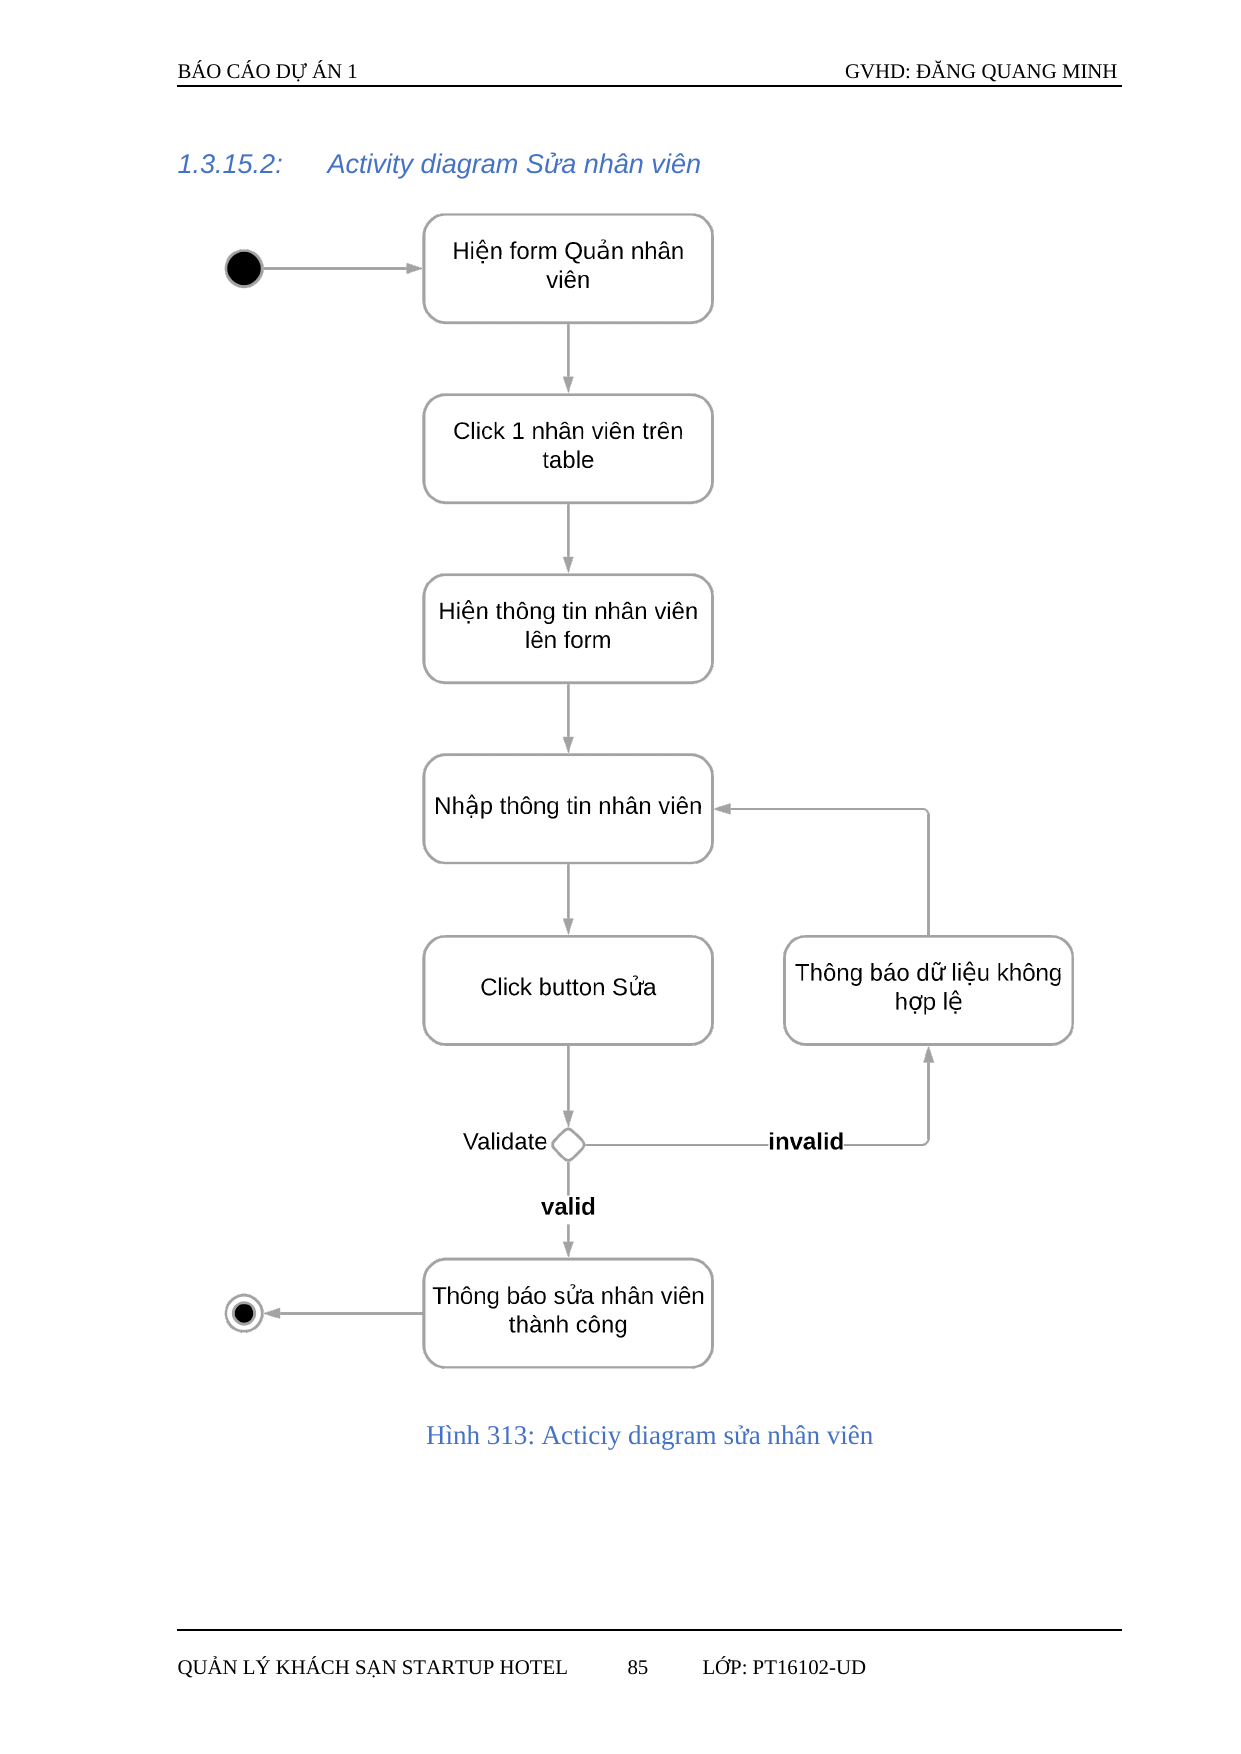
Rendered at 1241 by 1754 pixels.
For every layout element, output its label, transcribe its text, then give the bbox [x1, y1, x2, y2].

picture [190, 178, 1109, 1403]
subtitle Activity diagram Sửa nhân viên [177, 148, 1122, 179]
